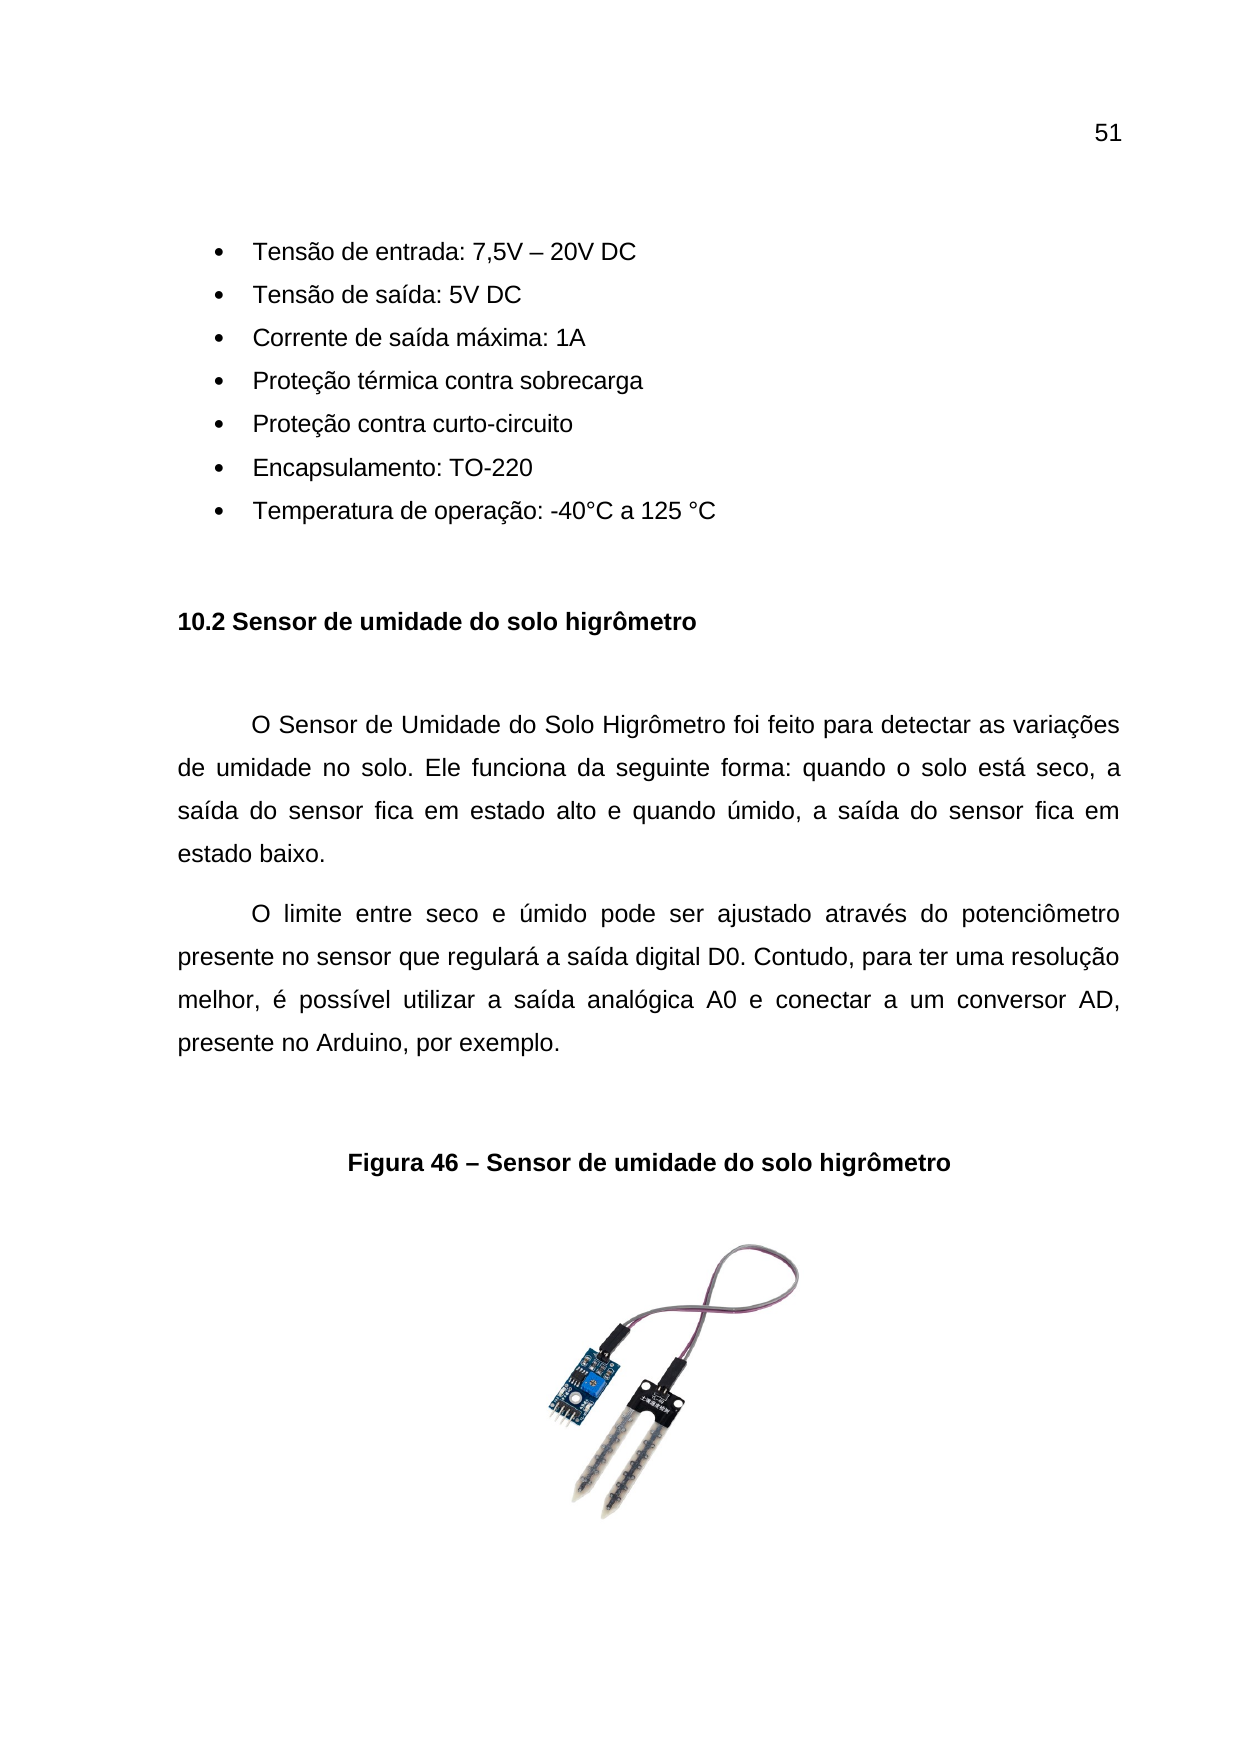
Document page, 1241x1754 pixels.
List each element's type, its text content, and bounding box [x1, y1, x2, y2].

list Temperatura de operação: -40°C a 125 °C [215, 496, 1122, 524]
subtitle 10.2 Sensor de umidade do solo higrômetro [177, 607, 1122, 636]
list Corrente de saída máxima: 1A [215, 323, 1122, 352]
list Proteção térmica contra sobrecarga [215, 366, 1122, 395]
list Proteção contra curto-circuito [215, 409, 1122, 438]
text Figura 46 – Sensor de umidade do solo higrômetro [177, 1148, 1122, 1177]
text O limite entre seco e úmido pode ser ajustado através do potenciômetro presente no sensor que regulará a saída digital D0. Contudo, para ter uma resolução melhor, é possível utilizar a saída analógica A0 e conectar a um conversor AD, presente no Arduino, por exemplo. [177, 899, 1122, 1057]
list Encapsulamento: TO-220 [215, 453, 1122, 481]
list Tensão de entrada: 7,5V – 20V DC [215, 237, 1122, 266]
list Tensão de saída: 5V DC [215, 280, 1122, 309]
text O Sensor de Umidade do Solo Higrômetro foi feito para detectar as variações de umidade no solo. Ele funciona da seguinte forma: quando o solo está seco, a saída do sensor fica em estado alto e quando úmido, a saída do sensor fica em estado baixo. [177, 710, 1122, 868]
picture [502, 1207, 835, 1541]
